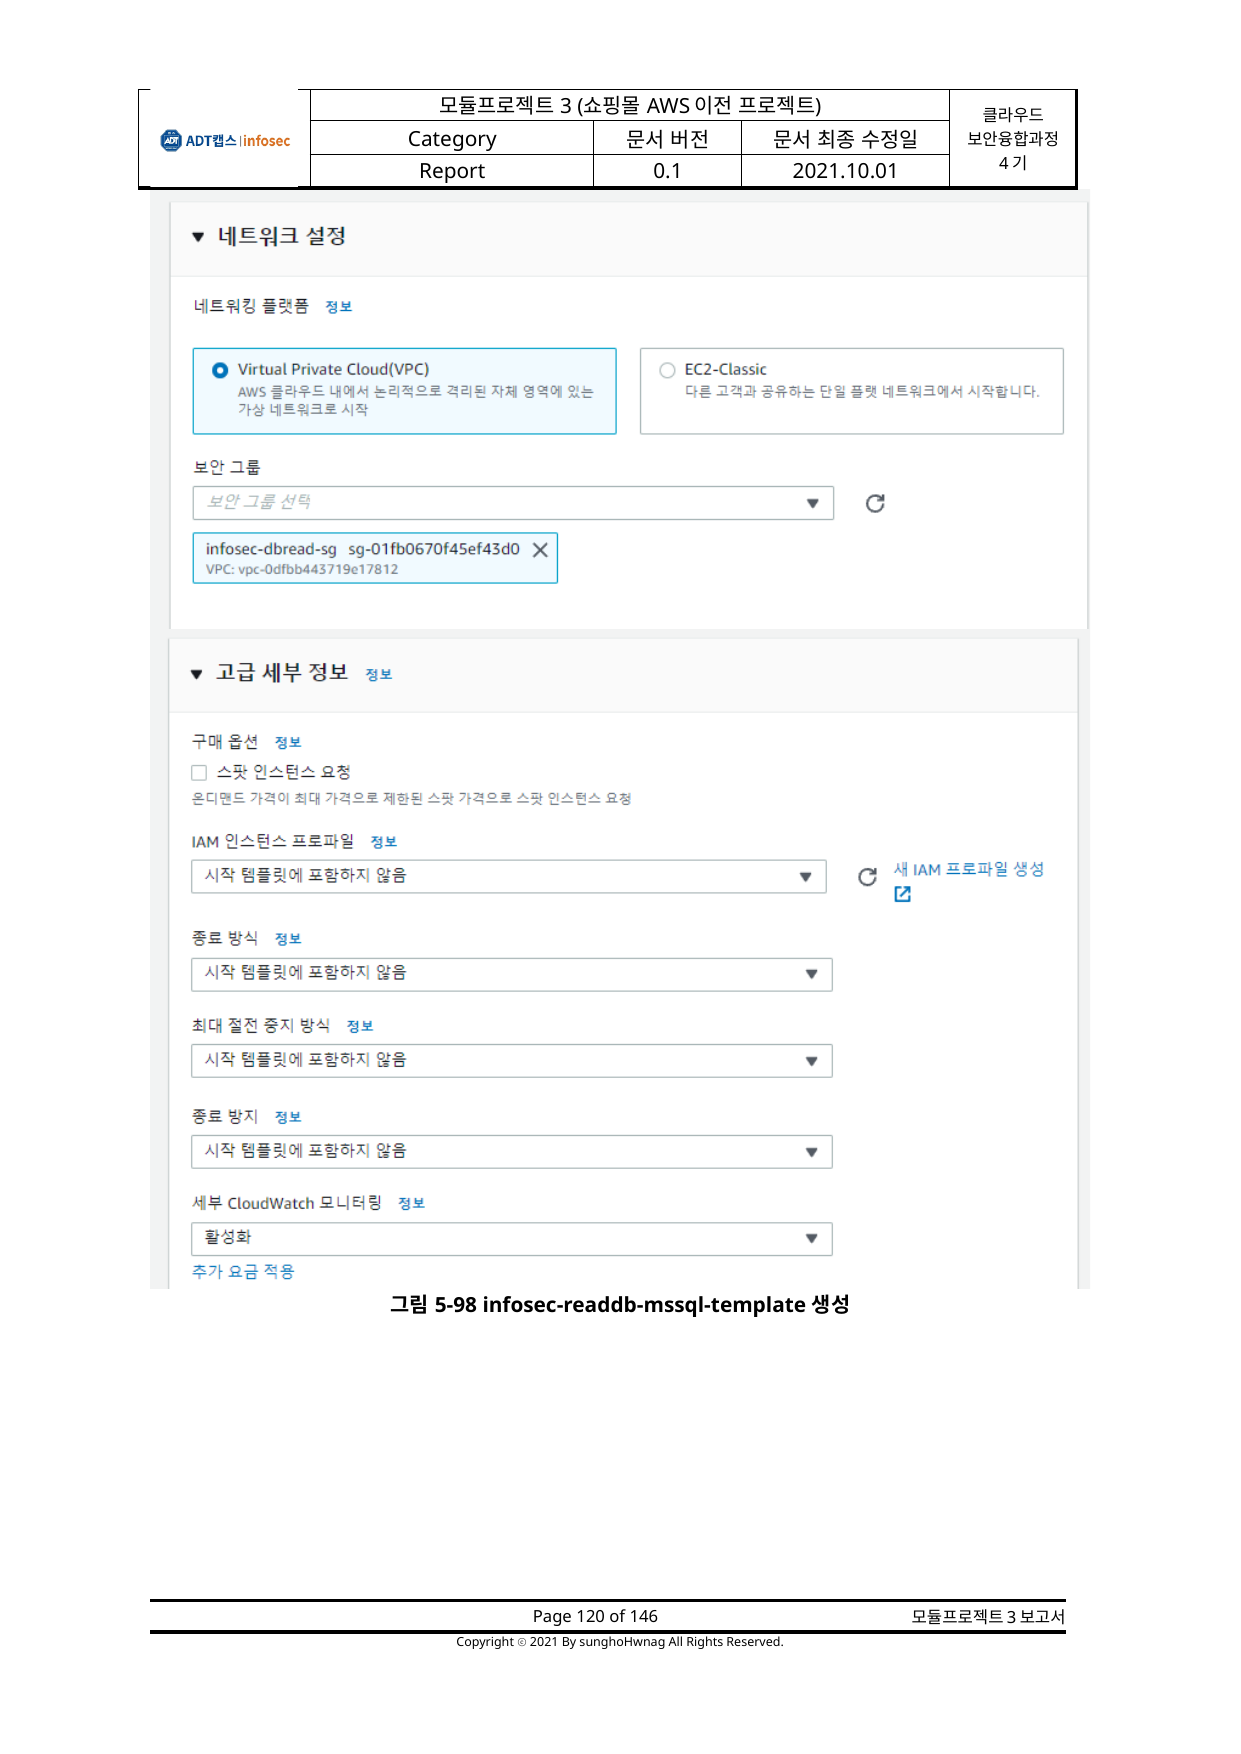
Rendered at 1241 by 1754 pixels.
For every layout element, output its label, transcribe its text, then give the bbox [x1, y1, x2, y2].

picture [150, 189, 1091, 1289]
picture [150, 89, 298, 187]
